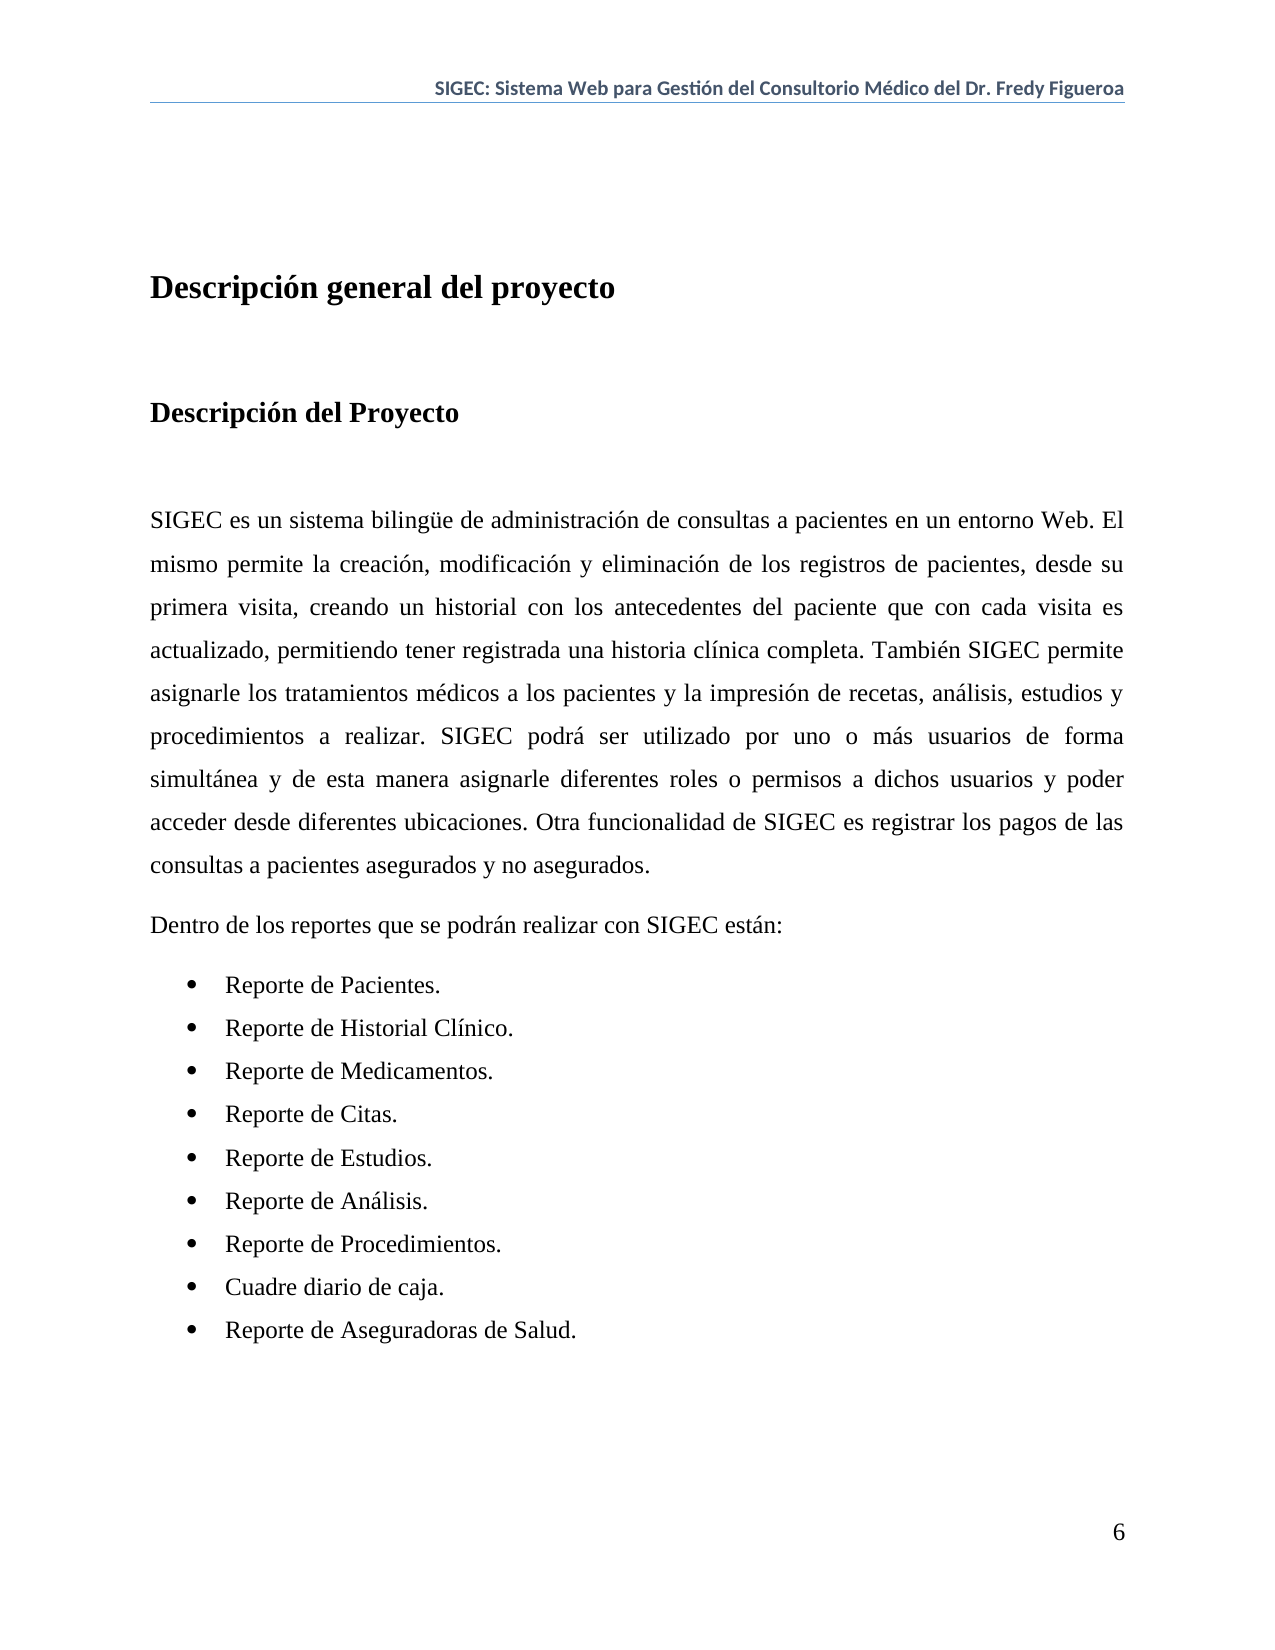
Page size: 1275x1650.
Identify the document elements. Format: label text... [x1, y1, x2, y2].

list Reporte de Pacientes. [187, 970, 1125, 999]
text SIGEC es un sistema bilingüe de administración de consultas a pacientes en un entorno Web. El mismo permite la creación, modificación y eliminación de los registros de pacientes, desde su primera visita, creando un historial con los antecedentes del paciente que con cada visita es actualizado, permitiendo tener registrada una historia clínica completa. También SIGEC permite asignarle los tratamientos médicos a los pacientes y la impresión de recetas, análisis, estudios y procedimientos a realizar. SIGEC podrá ser utilizado por uno o más usuarios de forma simultánea y de esta manera asignarle diferentes roles o permisos a dichos usuarios y poder acceder desde diferentes ubicaciones. Otra funcionalidad de SIGEC es registrar los pagos de las consultas a pacientes asegurados y no asegurados. [150, 506, 1125, 879]
subtitle Descripción del Proyecto [150, 395, 1125, 429]
list Reporte de Estudios. [187, 1143, 1125, 1171]
list Reporte de Aseguradoras de Salud. [187, 1315, 1125, 1344]
list Reporte de Citas. [187, 1099, 1125, 1128]
list Reporte de Análisis. [187, 1186, 1125, 1214]
list Reporte de Historial Clínico. [187, 1013, 1125, 1042]
text Dentro de los reportes que se podrán realizar con SIGEC están: [150, 910, 1125, 939]
list Cuadre diario de caja. [187, 1272, 1125, 1301]
list Reporte de Medicamentos. [187, 1056, 1125, 1085]
list Reporte de Procedimientos. [187, 1229, 1125, 1258]
subtitle Descripción general del proyecto [150, 267, 1125, 306]
